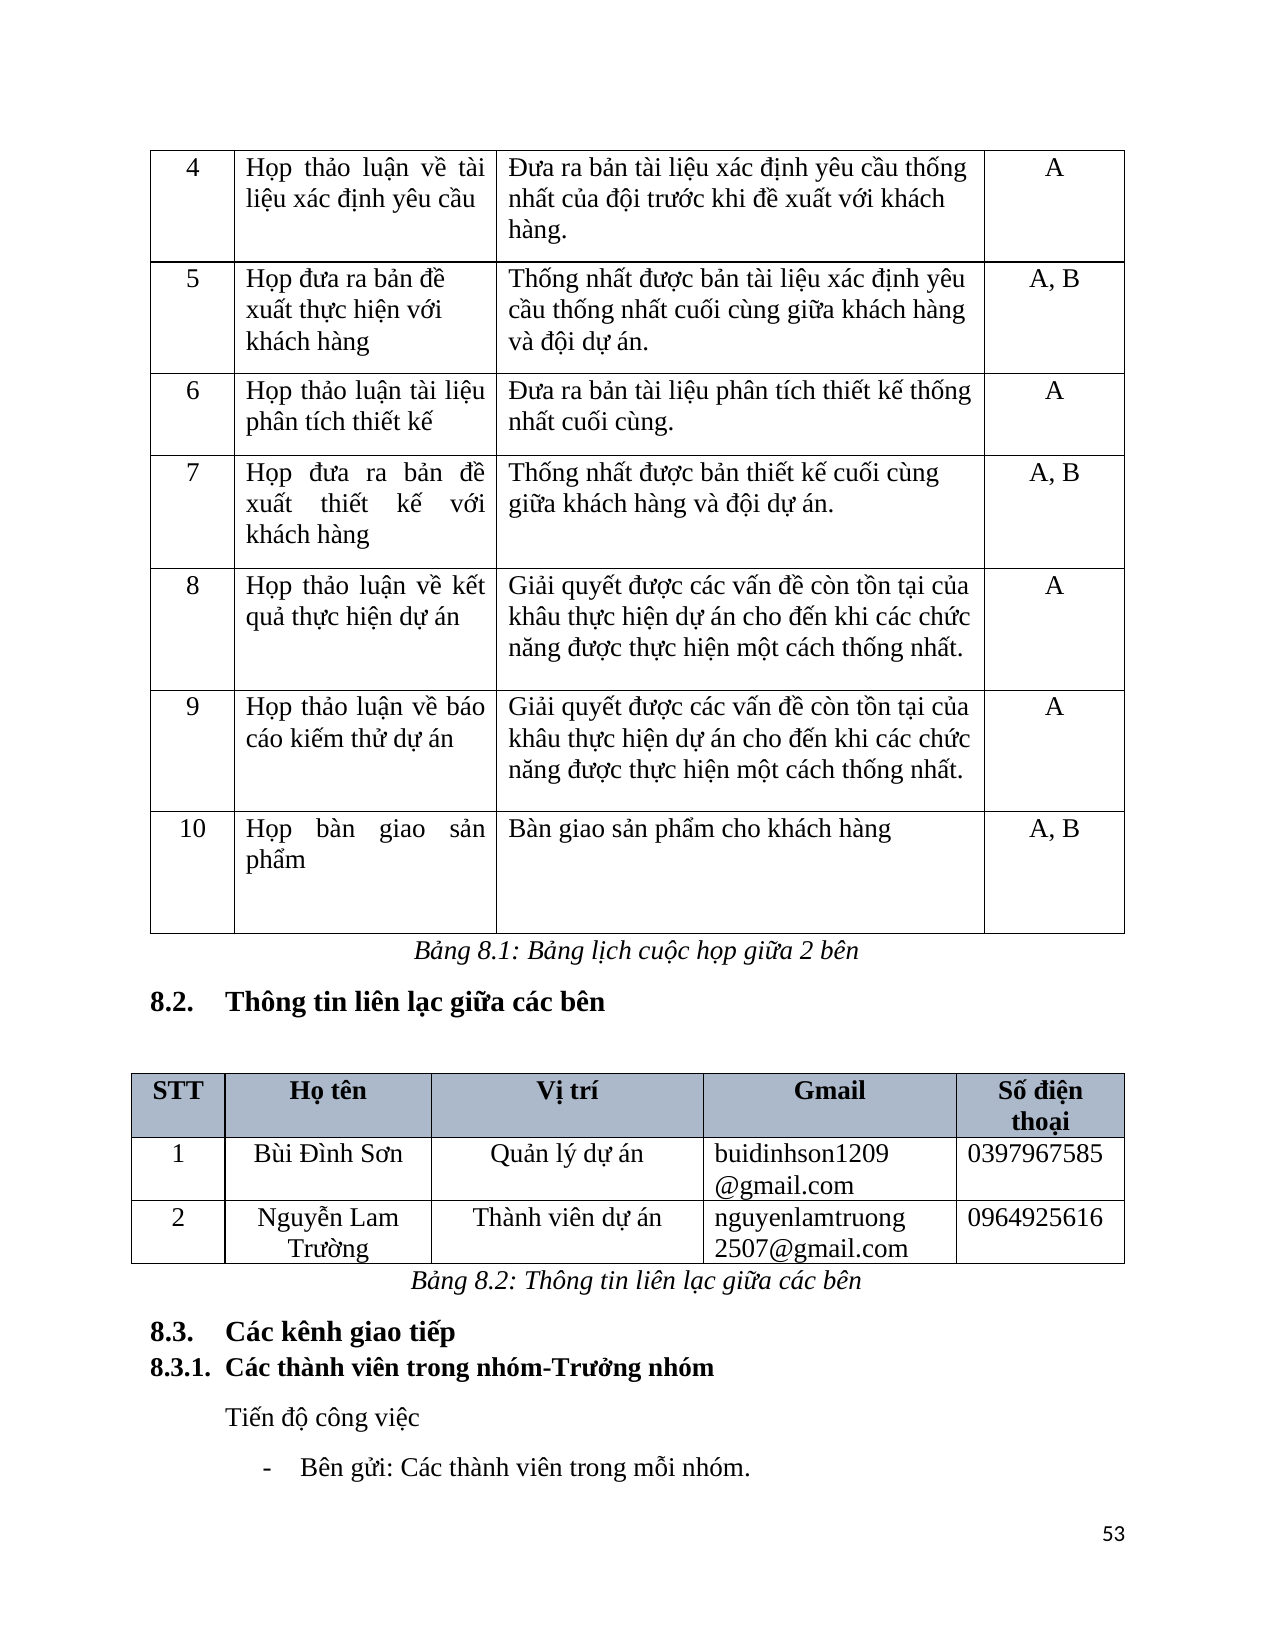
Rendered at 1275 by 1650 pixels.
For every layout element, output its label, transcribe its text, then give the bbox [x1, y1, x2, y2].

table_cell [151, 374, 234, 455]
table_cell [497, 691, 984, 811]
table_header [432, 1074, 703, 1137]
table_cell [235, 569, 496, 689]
text Bảng 8.2: Thông tin liên lạc giữa các bên [150, 1264, 1125, 1295]
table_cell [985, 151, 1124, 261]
list Các thành viên trong nhóm-Trưởng nhóm [150, 1351, 1125, 1382]
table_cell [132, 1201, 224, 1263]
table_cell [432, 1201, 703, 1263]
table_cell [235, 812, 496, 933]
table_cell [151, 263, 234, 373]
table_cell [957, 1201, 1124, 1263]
text Bảng 8.1: Bảng lịch cuộc họp giữa 2 bên [150, 934, 1125, 965]
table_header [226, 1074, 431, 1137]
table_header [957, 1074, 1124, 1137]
text Tiến độ công việc [150, 1401, 1125, 1432]
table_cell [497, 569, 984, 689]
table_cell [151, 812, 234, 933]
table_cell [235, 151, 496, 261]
list Các kênh giao tiếp [150, 1314, 1125, 1348]
list Thông tin liên lạc giữa các bên [150, 984, 1125, 1018]
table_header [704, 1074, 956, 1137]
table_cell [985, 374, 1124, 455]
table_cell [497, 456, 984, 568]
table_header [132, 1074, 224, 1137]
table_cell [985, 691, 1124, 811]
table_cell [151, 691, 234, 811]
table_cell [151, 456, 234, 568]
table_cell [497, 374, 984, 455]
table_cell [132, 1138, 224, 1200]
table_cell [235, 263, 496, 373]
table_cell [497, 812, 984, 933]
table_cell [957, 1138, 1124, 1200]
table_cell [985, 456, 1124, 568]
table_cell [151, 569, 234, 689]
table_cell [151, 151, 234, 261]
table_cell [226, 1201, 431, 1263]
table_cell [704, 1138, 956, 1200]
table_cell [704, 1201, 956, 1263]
list Bên gửi: Các thành viên trong mỗi nhóm. [262, 1451, 1125, 1482]
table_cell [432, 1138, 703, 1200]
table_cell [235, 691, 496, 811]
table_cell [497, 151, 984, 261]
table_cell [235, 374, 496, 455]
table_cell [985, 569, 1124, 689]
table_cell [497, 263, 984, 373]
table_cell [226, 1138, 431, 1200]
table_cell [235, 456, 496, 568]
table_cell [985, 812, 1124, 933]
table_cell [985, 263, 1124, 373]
